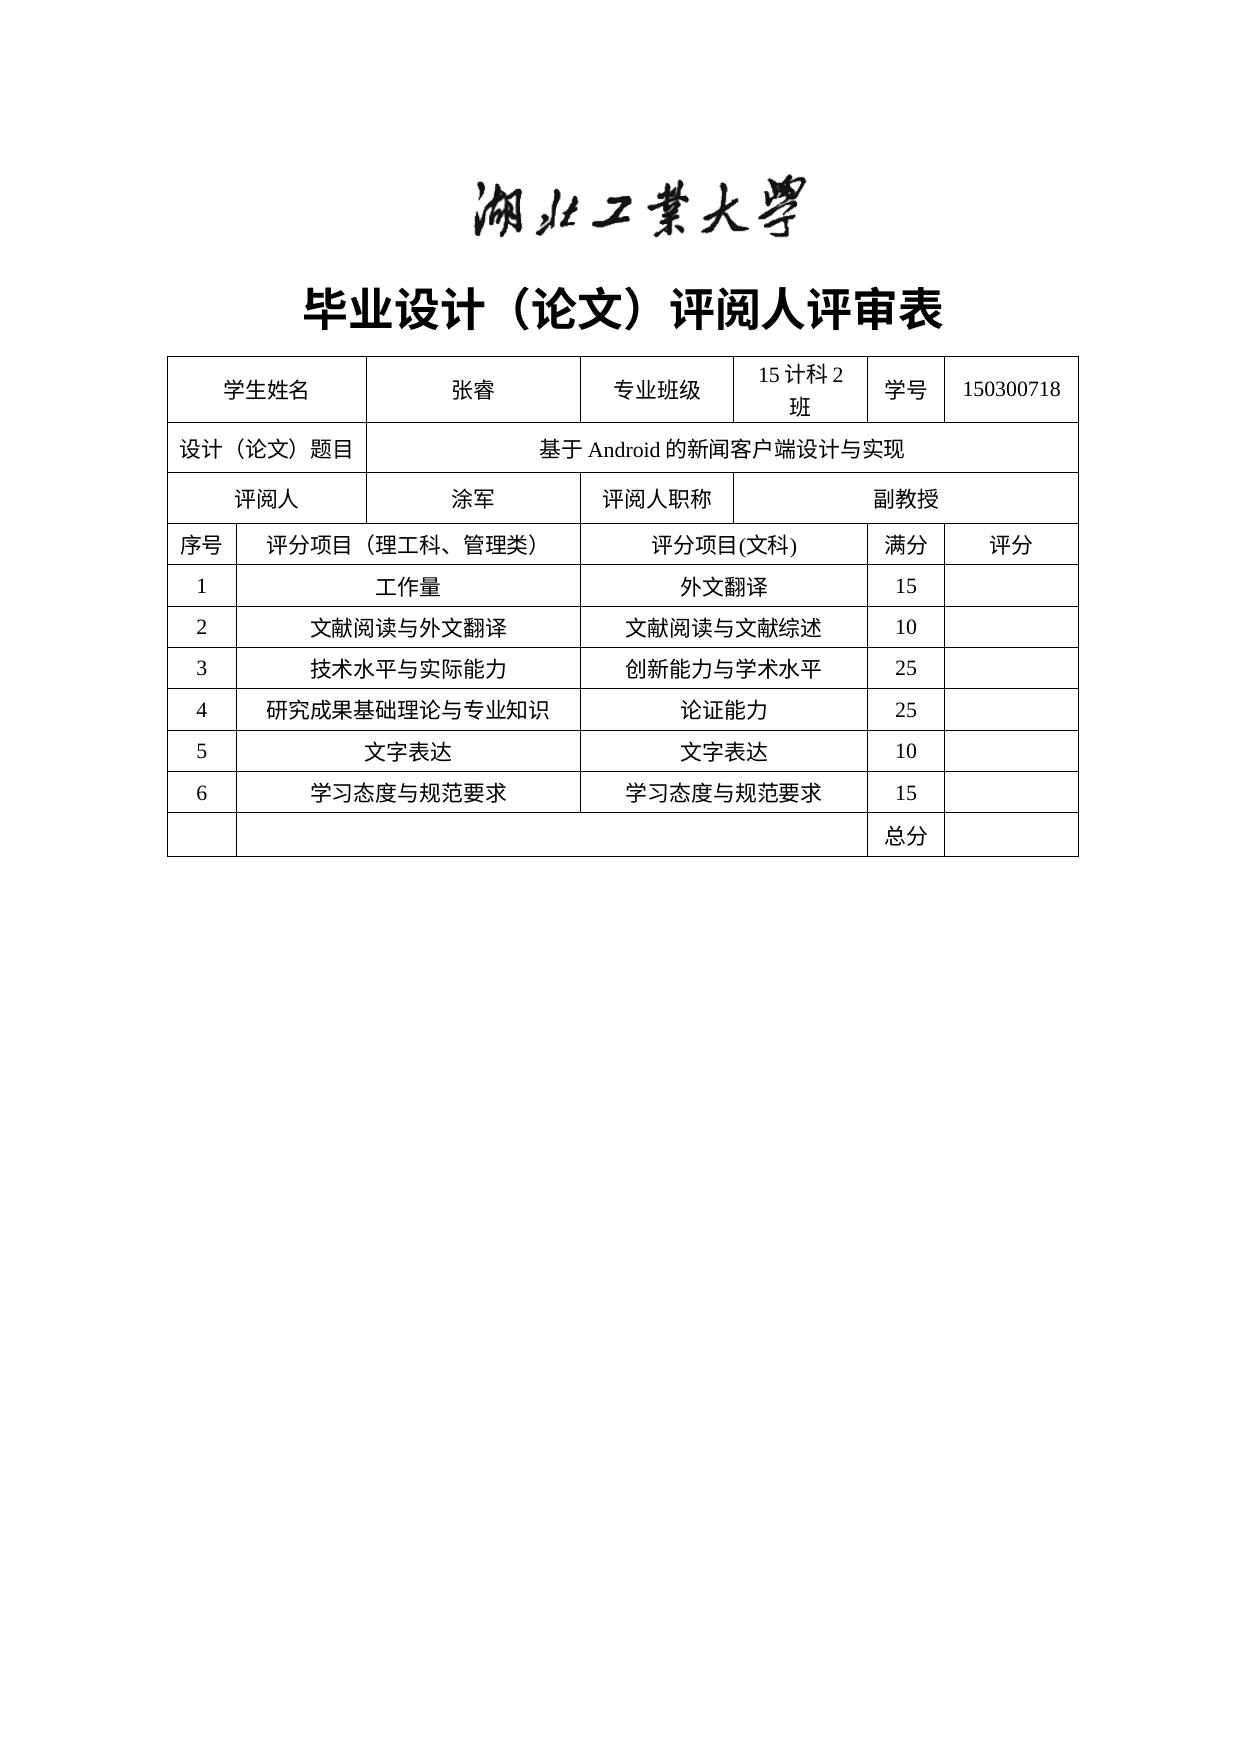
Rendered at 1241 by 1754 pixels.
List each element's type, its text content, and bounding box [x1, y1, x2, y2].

table_cell 文字表达 [237, 731, 580, 771]
picture [465, 172, 825, 247]
table_cell 工作量 [237, 565, 580, 606]
table_cell 基于Android的新闻客户端设计与实现 [367, 423, 1078, 472]
table_cell 论证能力 [581, 689, 867, 729]
table_cell 研究成果基础理论与专业知识 [237, 689, 580, 729]
table_cell 学习态度与规范要求 [581, 772, 867, 812]
text 毕业设计（论文）评阅人评审表 [148, 258, 1098, 356]
table_cell 涂军 [367, 473, 580, 523]
table_cell 评分项目（理工科、管理类） [237, 524, 580, 564]
table_cell 评分 [945, 524, 1078, 564]
table_cell 3 [168, 648, 236, 688]
table_cell 总分 [868, 813, 944, 856]
table_cell 15 [868, 772, 944, 812]
table_cell [945, 565, 1078, 606]
table_cell 副教授 [734, 473, 1078, 523]
table_cell 2 [168, 607, 236, 647]
table_cell 满分 [868, 524, 944, 564]
table_cell 6 [168, 772, 236, 812]
table_cell 10 [868, 607, 944, 647]
table_header 专业班级 [581, 357, 733, 422]
table_cell 文字表达 [581, 731, 867, 771]
table_cell 15 [868, 565, 944, 606]
table_cell 技术水平与实际能力 [237, 648, 580, 688]
table_cell [945, 607, 1078, 647]
table_cell 设计（论文）题目 [168, 423, 366, 472]
table_header 张睿 [367, 357, 580, 422]
table_header 学号 [868, 357, 944, 422]
table_cell [168, 813, 236, 856]
table_cell [945, 731, 1078, 771]
table_cell 评阅人 [168, 473, 366, 523]
table_cell 5 [168, 731, 236, 771]
table_cell 4 [168, 689, 236, 729]
table_header 150300718 [945, 357, 1078, 422]
table_cell 1 [168, 565, 236, 606]
table_cell 文献阅读与文献综述 [581, 607, 867, 647]
table_cell 评阅人职称 [581, 473, 733, 523]
table_cell 创新能力与学术水平 [581, 648, 867, 688]
table_cell 学习态度与规范要求 [237, 772, 580, 812]
table_cell [945, 772, 1078, 812]
table_cell 评分项目(文科) [581, 524, 867, 564]
table_cell [945, 689, 1078, 729]
table_cell 序号 [168, 524, 236, 564]
table_header 学生姓名 [168, 357, 366, 422]
table_cell [945, 813, 1078, 856]
table_cell 25 [868, 648, 944, 688]
table_cell [237, 813, 867, 856]
table_cell 25 [868, 689, 944, 729]
table_cell [945, 648, 1078, 688]
table_header 15计科2班 [734, 357, 867, 422]
table_cell 外文翻译 [581, 565, 867, 606]
table_cell 10 [868, 731, 944, 771]
table_cell 文献阅读与外文翻译 [237, 607, 580, 647]
